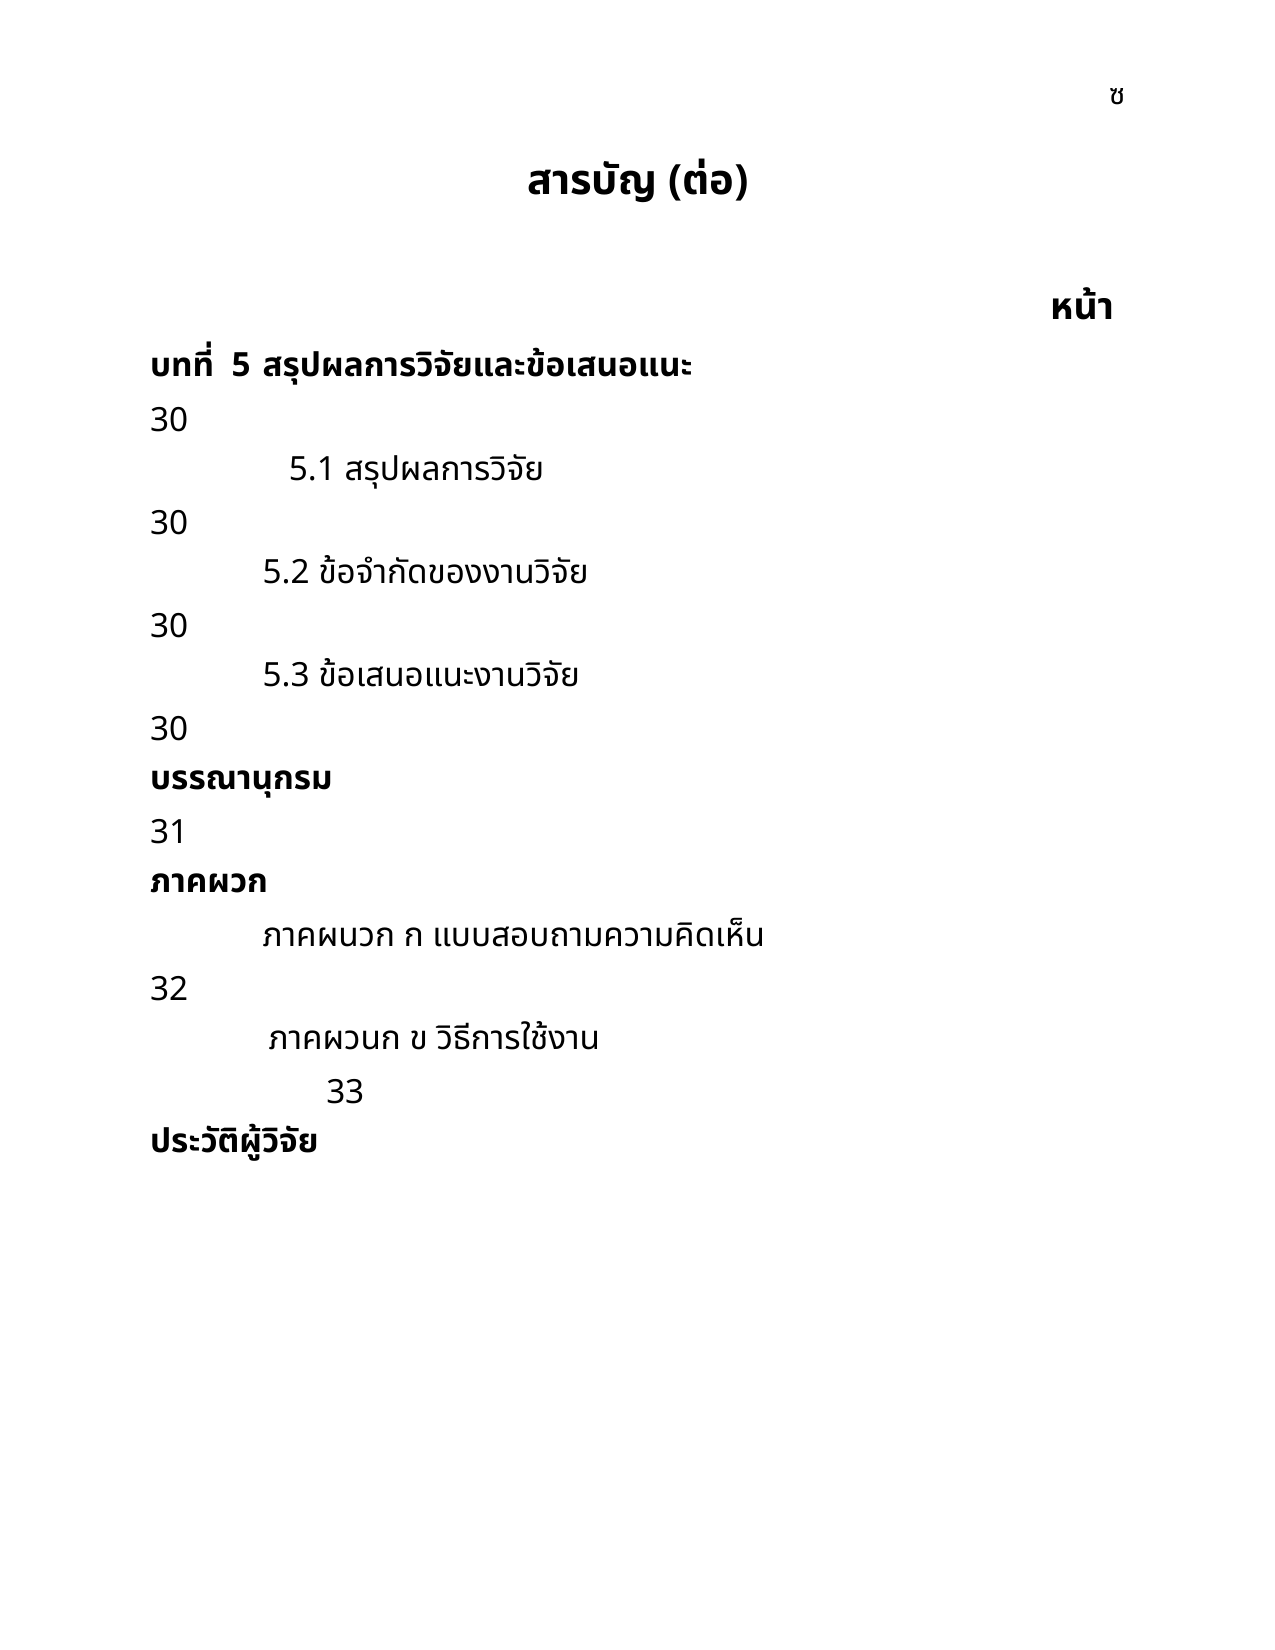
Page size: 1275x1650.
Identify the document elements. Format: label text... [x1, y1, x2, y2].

text สารบัญ (ต่อ) [150, 150, 1125, 213]
text หน้า [150, 279, 1125, 336]
text ภาคผนวก ก แบบสอบถามความคิดเห็น 32 [150, 911, 1125, 1010]
text 5.3 ข้อเสนอแนะงานวิจัย 30 [150, 651, 1125, 750]
text 5.1 สรุปผลการวิจัย 30 [150, 444, 1125, 544]
text ภาคผวก [150, 857, 1125, 907]
text บทที่ 5 สรุปผลการวิจัยและข้อเสนอแนะ 30 [150, 341, 1125, 441]
text ประวัติผู้วิจัย [150, 1117, 1125, 1167]
text บรรณานุกรม 31 [150, 754, 1125, 853]
text ภาคผวนก ข วิธีการใช้งาน 33 [150, 1014, 1125, 1113]
text 5.2 ข้อจำกัดของงานวิจัย 30 [150, 547, 1125, 647]
